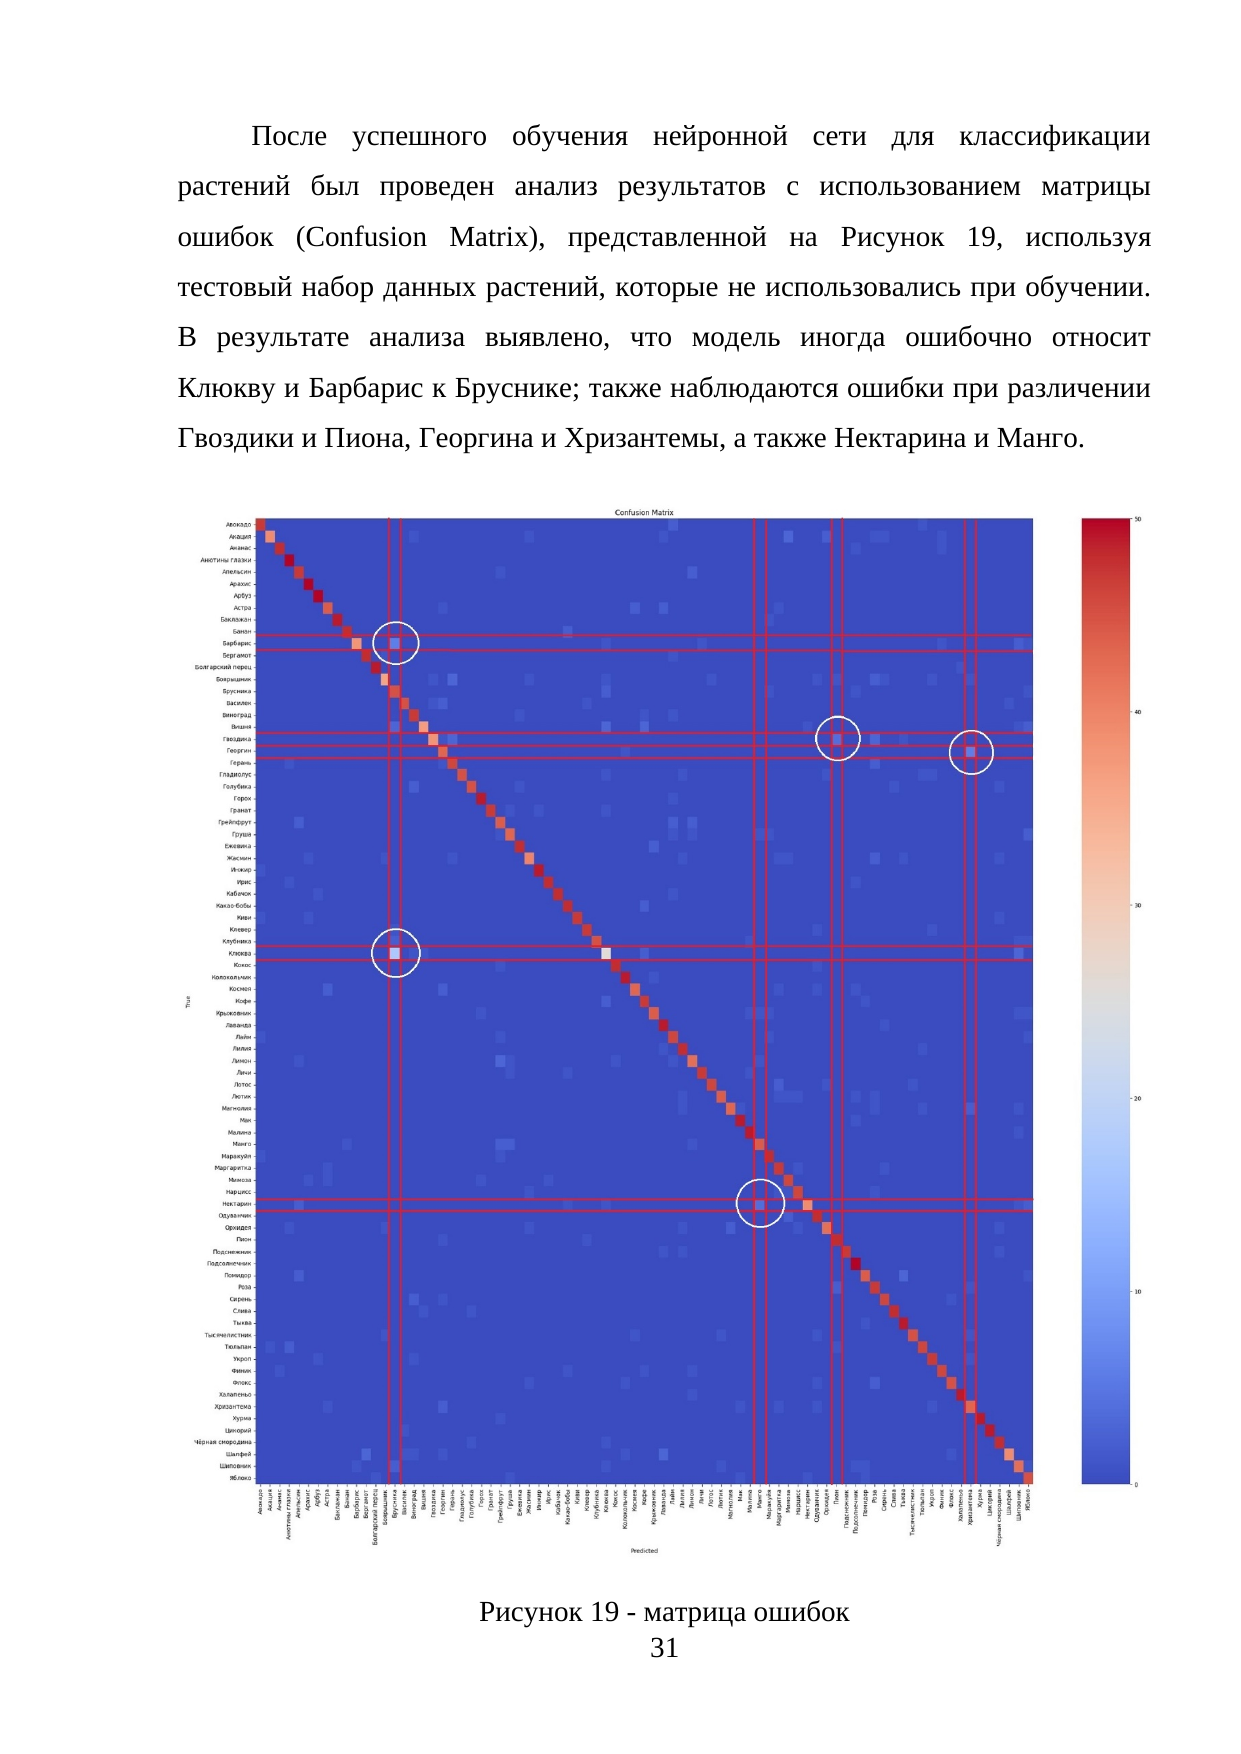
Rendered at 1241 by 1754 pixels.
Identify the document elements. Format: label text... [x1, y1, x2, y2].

text Рисунок 19 - матрица ошибок [177, 1594, 1152, 1627]
picture [177, 499, 1154, 1565]
